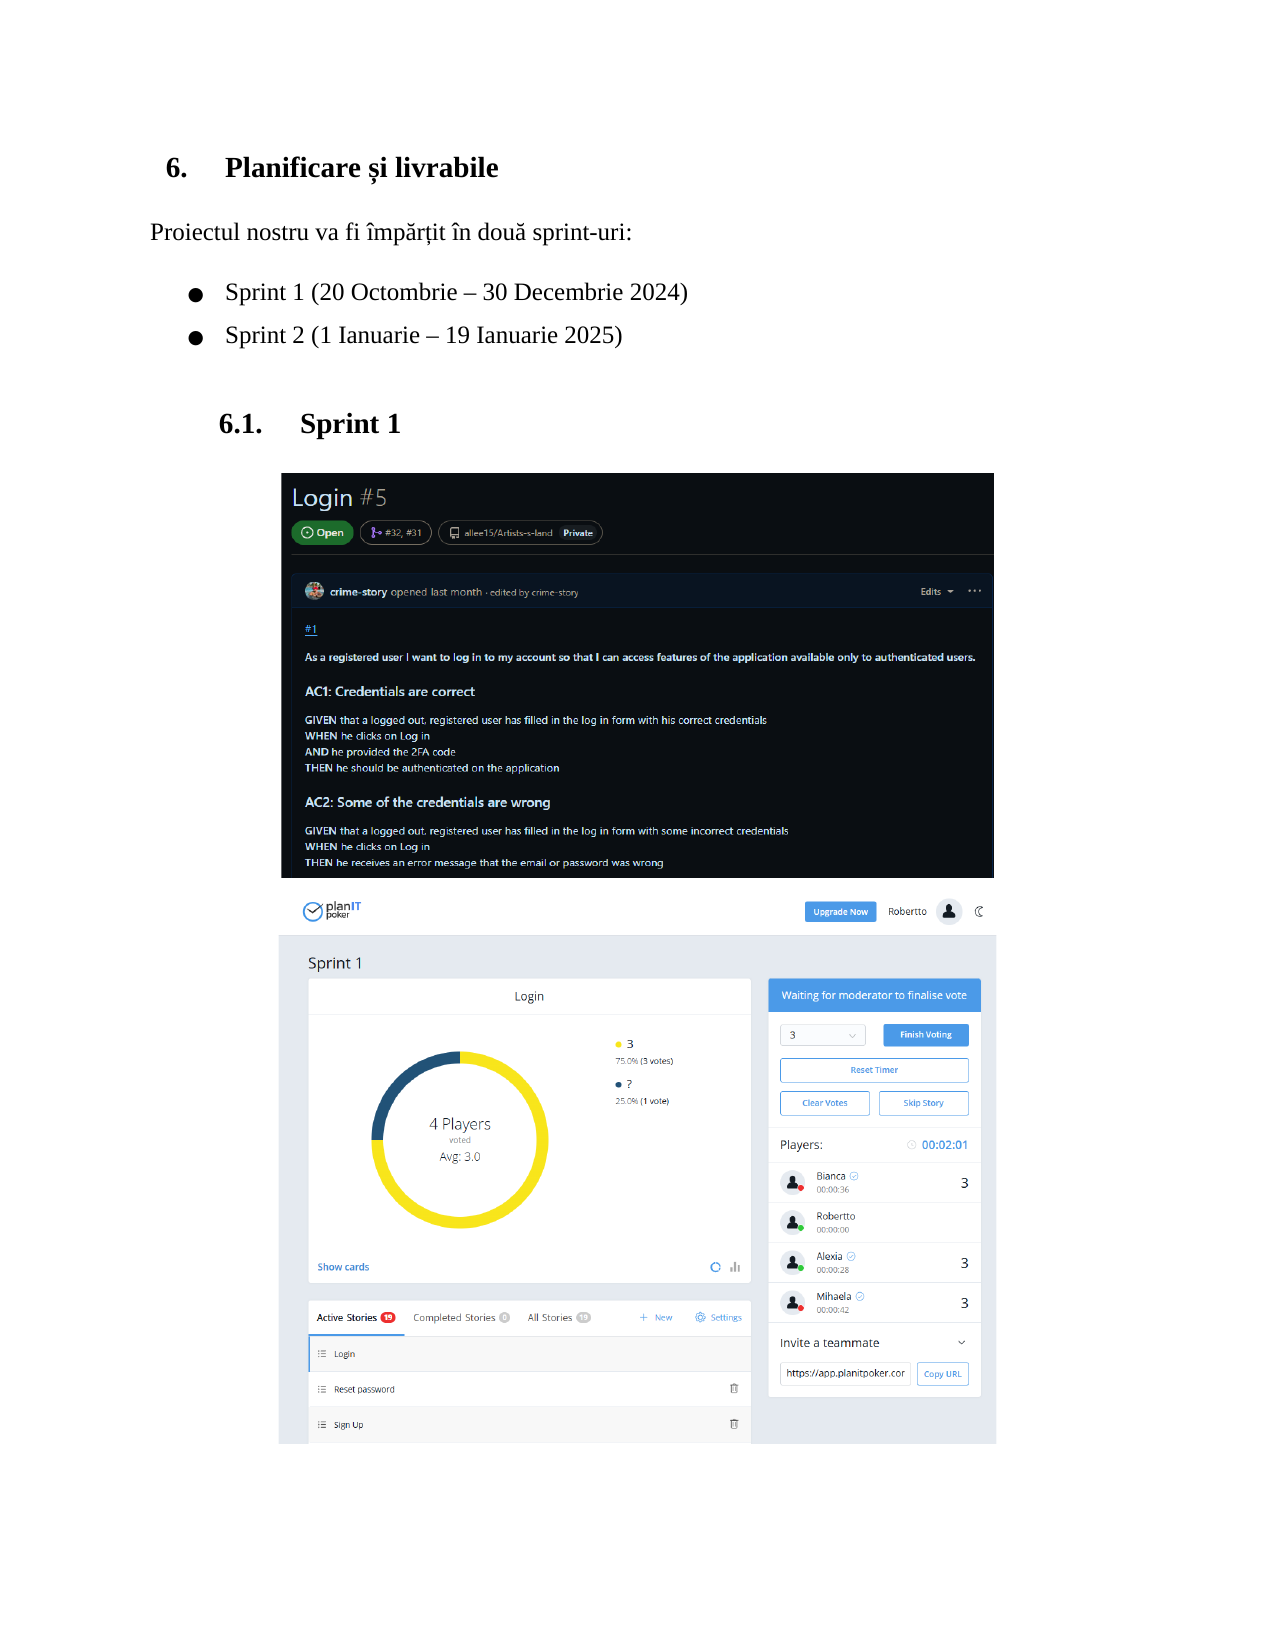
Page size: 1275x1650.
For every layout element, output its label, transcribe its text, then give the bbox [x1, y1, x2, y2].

picture [278, 891, 997, 1444]
picture [281, 473, 994, 878]
list Sprint 1 [262, 406, 1125, 440]
list Sprint 1 (20 Octombrie – 30 Decembrie 2024) [187, 277, 1125, 306]
list Planificare și livrabile [187, 150, 1125, 183]
text Proiectul nostru va fi împărțit în două sprint-uri: [150, 217, 1125, 246]
list Sprint 2 (1 Ianuarie – 19 Ianuarie 2025) [187, 320, 1125, 349]
